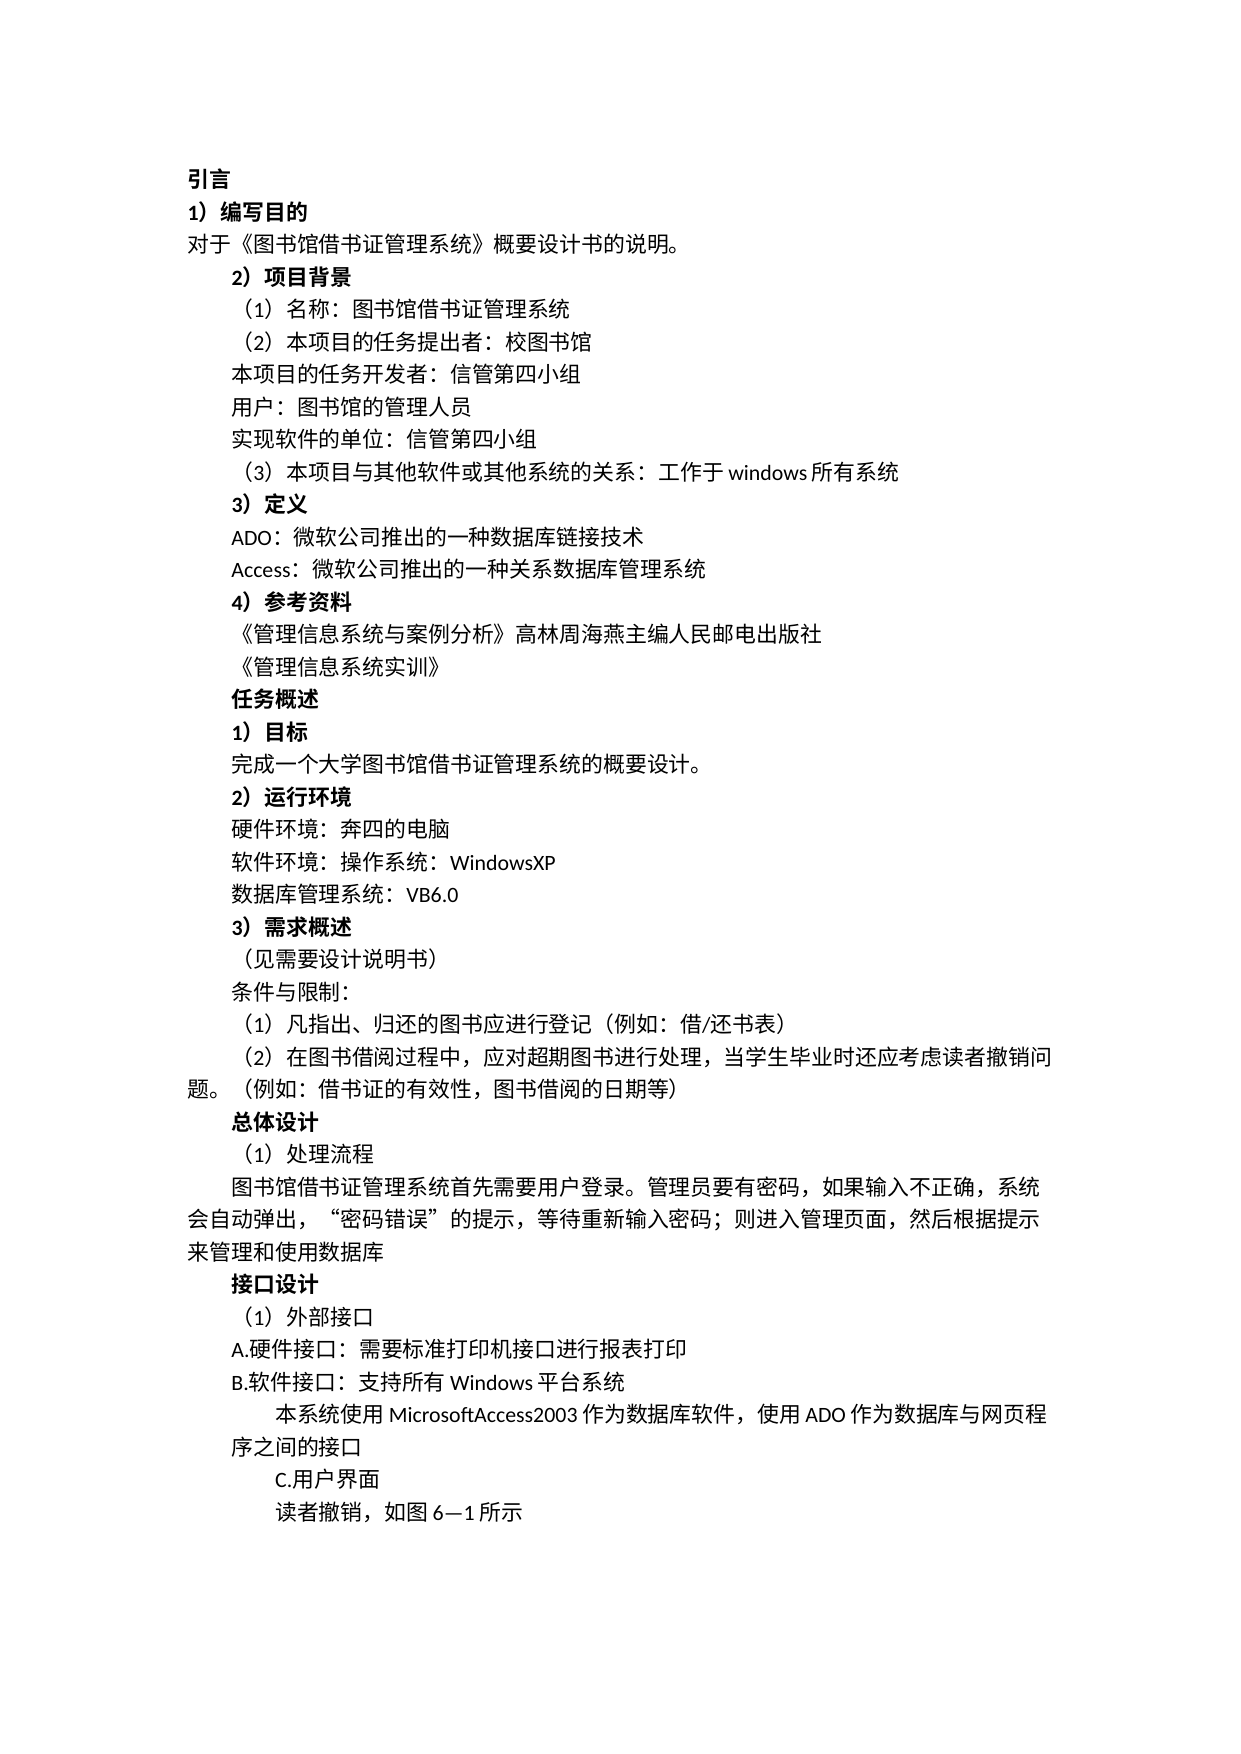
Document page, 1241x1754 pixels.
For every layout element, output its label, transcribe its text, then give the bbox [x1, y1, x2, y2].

text 2）项目背景 [187, 259, 1053, 292]
text ADO：微软公司推出的一种数据库链接技术 [187, 519, 1053, 552]
text 引言 [187, 162, 1053, 194]
text 总体设计 [187, 1104, 1053, 1137]
text 读者撤销，如图6—1所示 [231, 1494, 1053, 1527]
text 本项目的任务开发者：信管第四小组 [187, 357, 1053, 389]
text Access：微软公司推出的一种关系数据库管理系统 [187, 552, 1053, 584]
text 1）编写目的 [187, 194, 1053, 227]
text 本系统使用MicrosoftAccess2003作为数据库软件，使用ADO作为数据库与网页程序之间的接口 [231, 1397, 1053, 1462]
text 任务概述 [187, 682, 1053, 714]
text 对于《图书馆借书证管理系统》概要设计书的说明。 [187, 227, 1053, 259]
text （2）本项目的任务提出者：校图书馆 [187, 324, 1053, 357]
text 接口设计 [187, 1267, 1053, 1299]
text （3）本项目与其他软件或其他系统的关系：工作于windows所有系统 [187, 454, 1053, 487]
list 参考资料 [187, 584, 1053, 617]
list 运行环境 [187, 779, 1053, 812]
text 实现软件的单位：信管第四小组 [187, 422, 1053, 454]
list 目标 [187, 714, 1053, 747]
text B.软件接口：支持所有Windows平台系统 [231, 1364, 1053, 1397]
text 数据库管理系统：VB6.0 [187, 877, 1053, 909]
text 《管理信息系统实训》 [187, 649, 1053, 682]
text （1）名称：图书馆借书证管理系统 [187, 292, 1053, 324]
text （1）外部接口 [231, 1299, 1053, 1332]
text 完成一个大学图书馆借书证管理系统的概要设计。 [187, 747, 1053, 779]
list 在图书借阅过程中，应对超期图书进行处理，当学生毕业时还应考虑读者撤销问题。（例如：借书证的有效性，图书借阅的日期等） [187, 1039, 1053, 1104]
text A.硬件接口：需要标准打印机接口进行报表打印 [231, 1332, 1053, 1364]
text C.用户界面 [231, 1462, 1053, 1494]
list 凡指出、归还的图书应进行登记（例如：借/还书表） [187, 1007, 1053, 1039]
text 图书馆借书证管理系统首先需要用户登录。管理员要有密码，如果输入不正确，系统会自动弹出，“密码错误”的提示，等待重新输入密码；则进入管理页面，然后根据提示来管理和使用数据库 [187, 1169, 1053, 1267]
text 《管理信息系统与案例分析》高林周海燕主编人民邮电出版社 [187, 617, 1053, 649]
text 用户：图书馆的管理人员 [187, 389, 1053, 422]
list 定义 [187, 487, 1053, 519]
text 条件与限制： [187, 974, 1053, 1007]
text 硬件环境：奔四的电脑 [187, 812, 1053, 844]
list 处理流程 [187, 1137, 1053, 1169]
list 需求概述 [187, 909, 1053, 942]
text 软件环境：操作系统：WindowsXP [187, 844, 1053, 877]
text （见需要设计说明书） [187, 942, 1053, 974]
